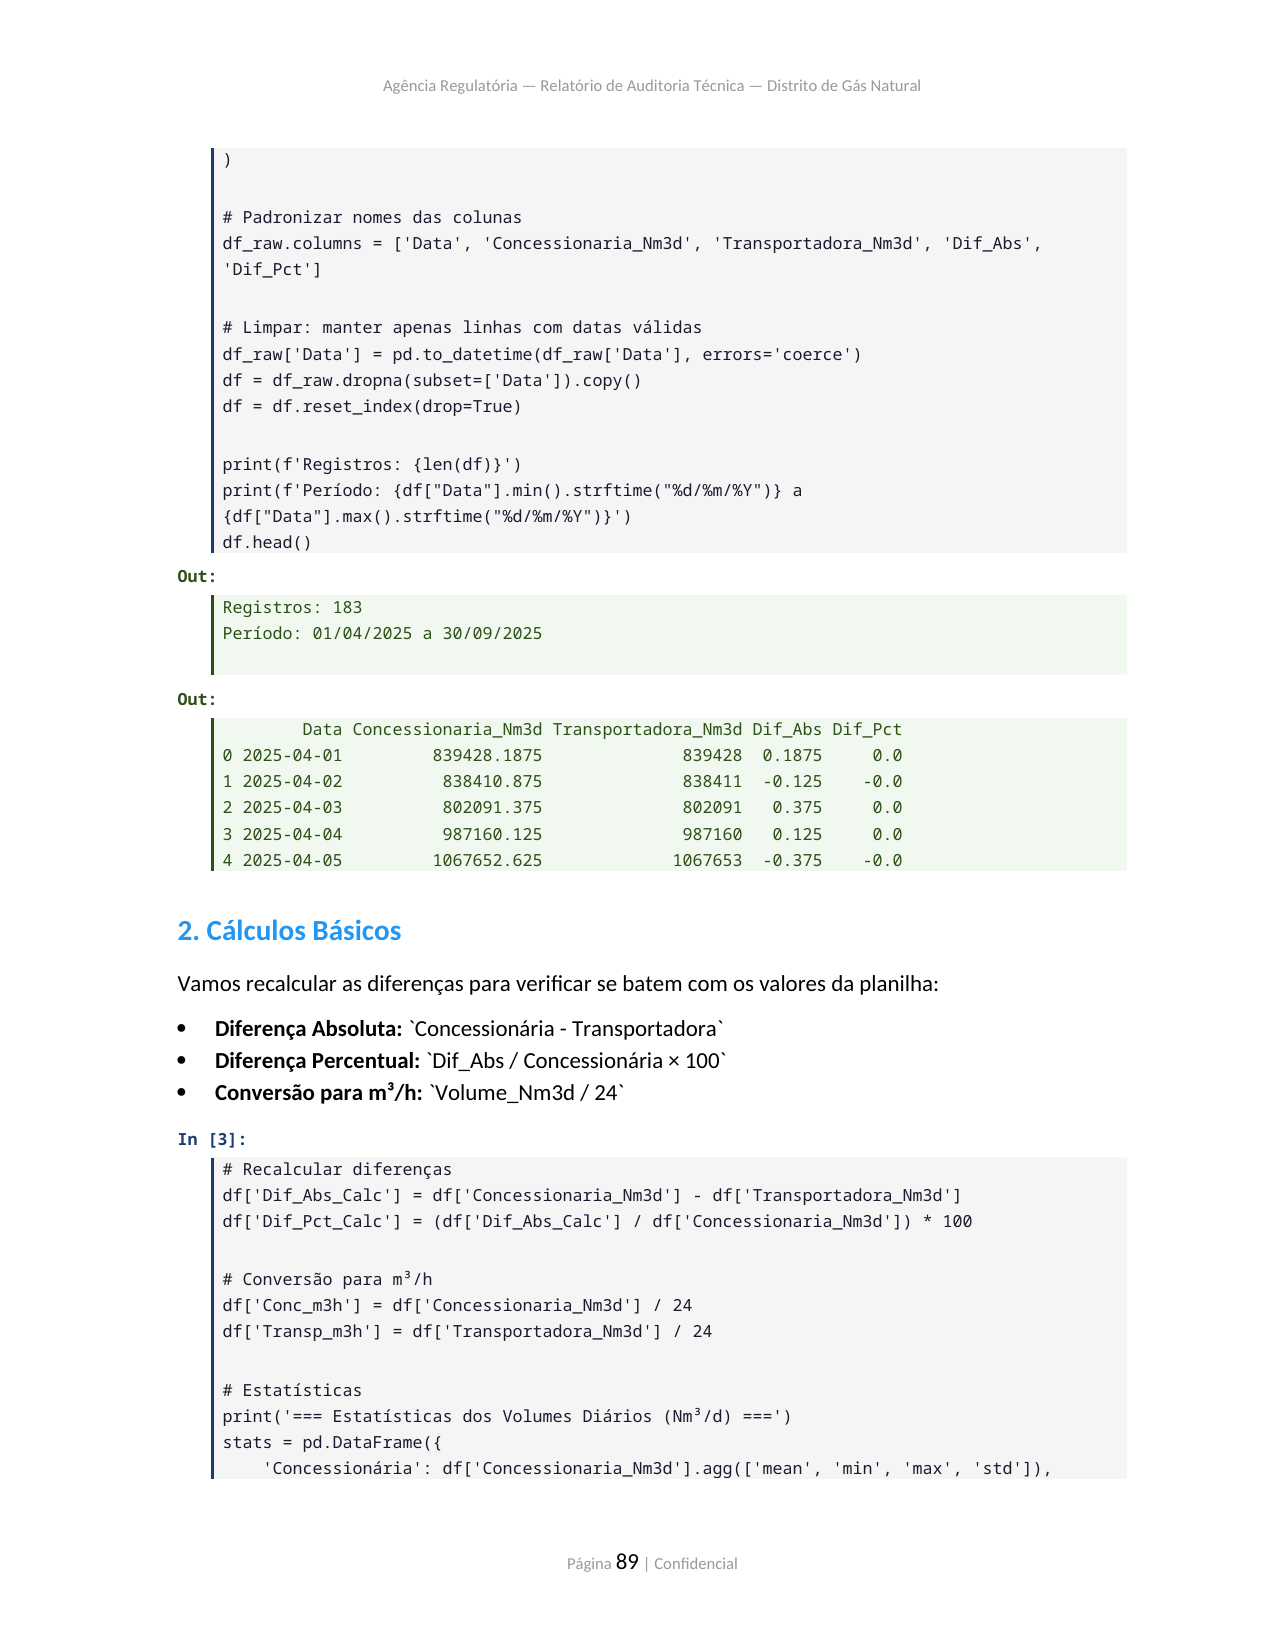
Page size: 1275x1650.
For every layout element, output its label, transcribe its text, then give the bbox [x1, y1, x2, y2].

text # Conversão para m³/h [214, 1268, 1127, 1291]
text In [3]: [177, 1127, 1127, 1150]
text df_raw['Data'] = pd.to_datetime(df_raw['Data'], errors='coerce') [214, 342, 1127, 365]
text ) [214, 148, 1127, 170]
text df['Transp_m3h'] = df['Transportadora_Nm3d'] / 24 [214, 1320, 1127, 1343]
text stats = pd.DataFrame({ [214, 1430, 1127, 1453]
list Diferença Absoluta: `Concessionária - Transportadora` [177, 1014, 1127, 1042]
text df['Conc_m3h'] = df['Concessionaria_Nm3d'] / 24 [214, 1294, 1127, 1317]
text 4 2025-04-05 1067652.625 1067653 -0.375 -0.0 [214, 848, 1127, 871]
text 1 2025-04-02 838410.875 838411 -0.125 -0.0 [214, 770, 1127, 793]
list Conversão para m³/h: `Volume_Nm3d / 24` [177, 1078, 1127, 1106]
text Out: [177, 565, 1127, 588]
text Vamos recalcular as diferenças para verificar se batem com os valores da planilha: [177, 969, 1127, 997]
text df = df_raw.dropna(subset=['Data']).copy() [214, 368, 1127, 391]
text df.head() [214, 531, 1127, 553]
text Registros: 183 [214, 595, 1127, 618]
text print('=== Estatísticas dos Volumes Diários (Nm³/d) ===') [214, 1404, 1127, 1427]
list Diferença Percentual: `Dif_Abs / Concessionária × 100` [177, 1046, 1127, 1074]
subtitle 2. Cálculos Básicos [177, 912, 1127, 947]
text df = df.reset_index(drop=True) [214, 394, 1127, 417]
text # Estatísticas [214, 1378, 1127, 1401]
text 2 2025-04-03 802091.375 802091 0.375 0.0 [214, 796, 1127, 819]
text print(f'Registros: {len(df)}') [214, 452, 1127, 475]
text df['Dif_Pct_Calc'] = (df['Dif_Abs_Calc'] / df['Concessionaria_Nm3d']) * 100 [214, 1209, 1127, 1232]
text # Padronizar nomes das colunas [214, 206, 1127, 228]
text df['Dif_Abs_Calc'] = df['Concessionaria_Nm3d'] - df['Transportadora_Nm3d'] [214, 1183, 1127, 1206]
text # Limpar: manter apenas linhas com datas válidas [214, 316, 1127, 339]
text # Recalcular diferenças [211, 1157, 1127, 1180]
text 3 2025-04-04 987160.125 987160 0.125 0.0 [214, 822, 1127, 845]
text Data Concessionaria_Nm3d Transportadora_Nm3d Dif_Abs Dif_Pct [214, 718, 1127, 741]
text 0 2025-04-01 839428.1875 839428 0.1875 0.0 [214, 744, 1127, 767]
text print(f'Período: {df["Data"].min().strftime("%d/%m/%Y")} a {df["Data"].max().strftime("%d/%m/%Y")}') [214, 478, 1127, 527]
text df_raw.columns = ['Data', 'Concessionaria_Nm3d', 'Transportadora_Nm3d', 'Dif_Abs', 'Dif_Pct'] [214, 232, 1127, 281]
text Out: [177, 688, 1127, 711]
text 'Concessionária': df['Concessionaria_Nm3d'].agg(['mean', 'min', 'max', 'std']), [214, 1456, 1127, 1479]
text Período: 01/04/2025 a 30/09/2025 [214, 621, 1127, 644]
